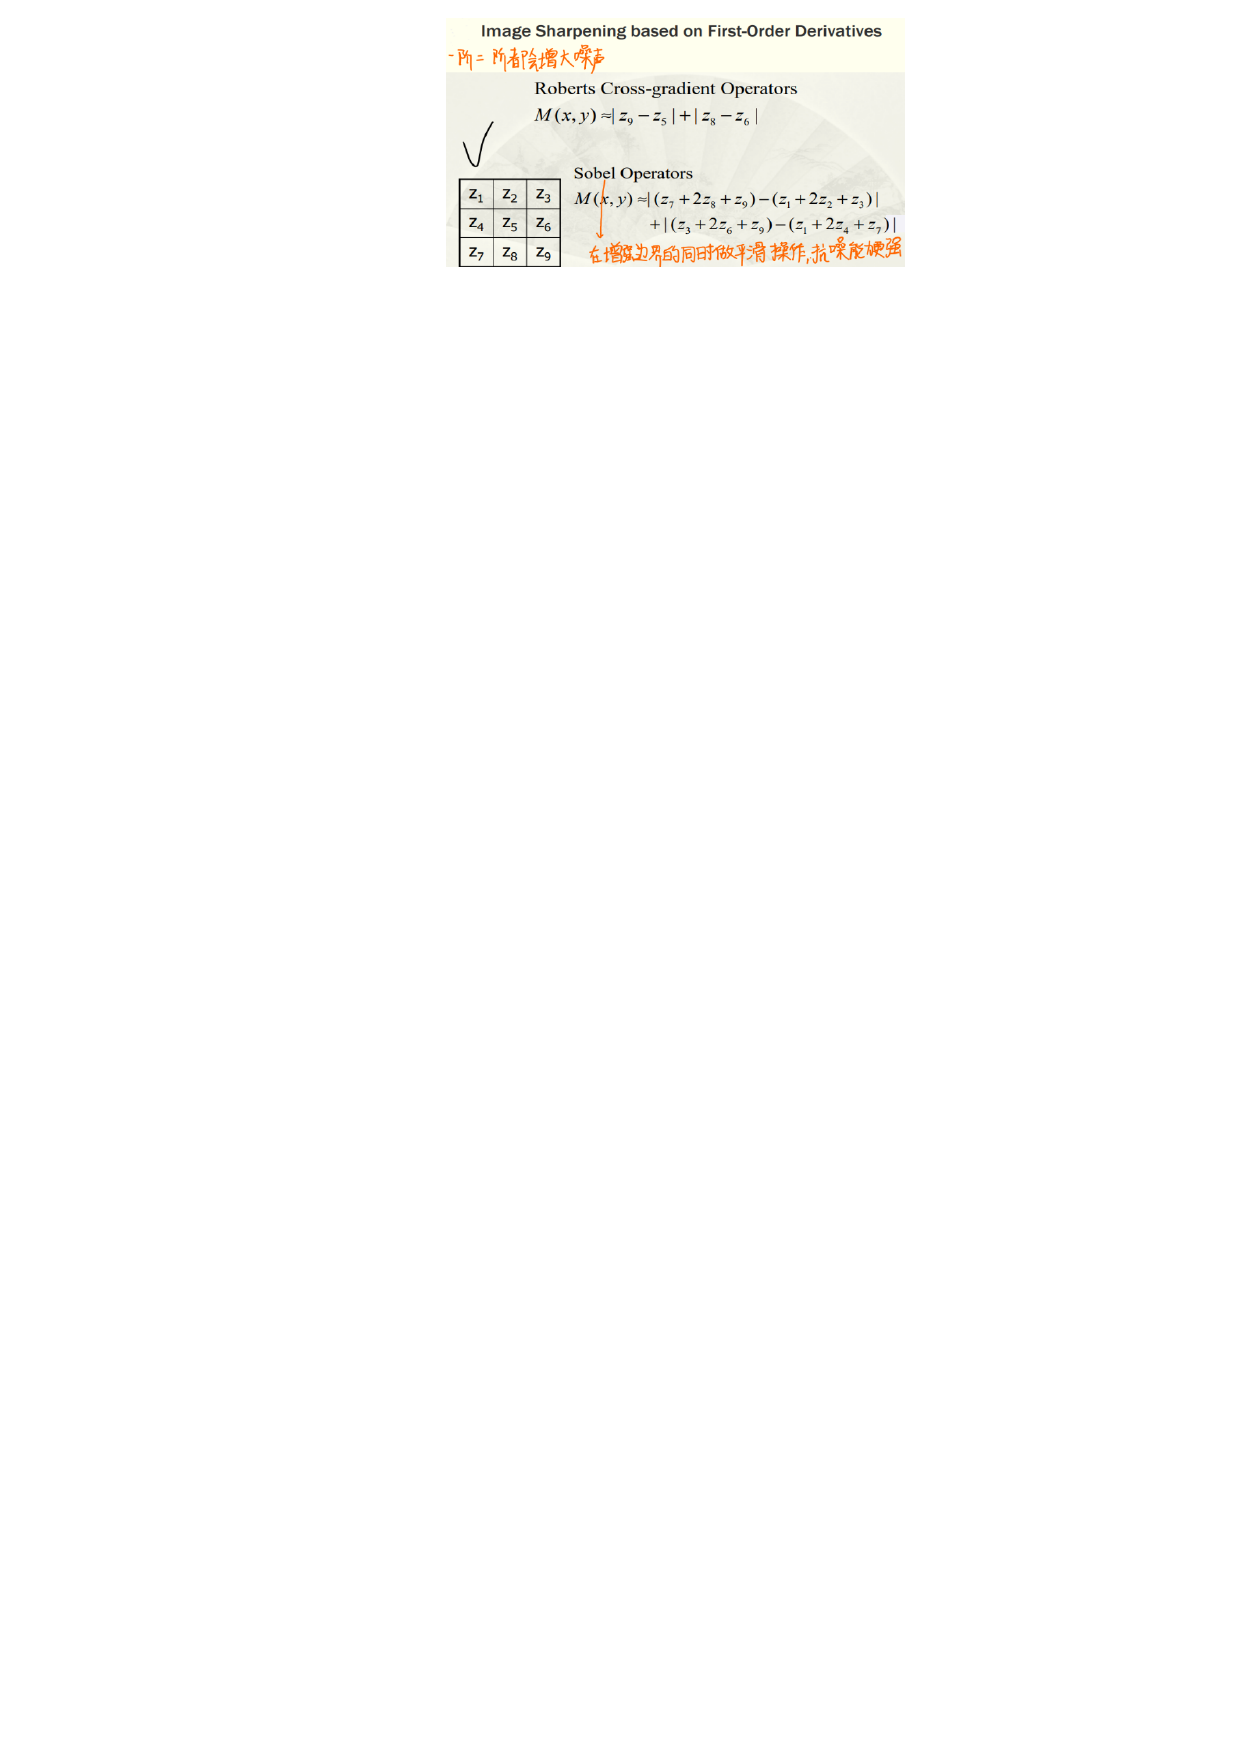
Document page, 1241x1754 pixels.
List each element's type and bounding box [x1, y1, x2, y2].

picture [446, 18, 905, 267]
